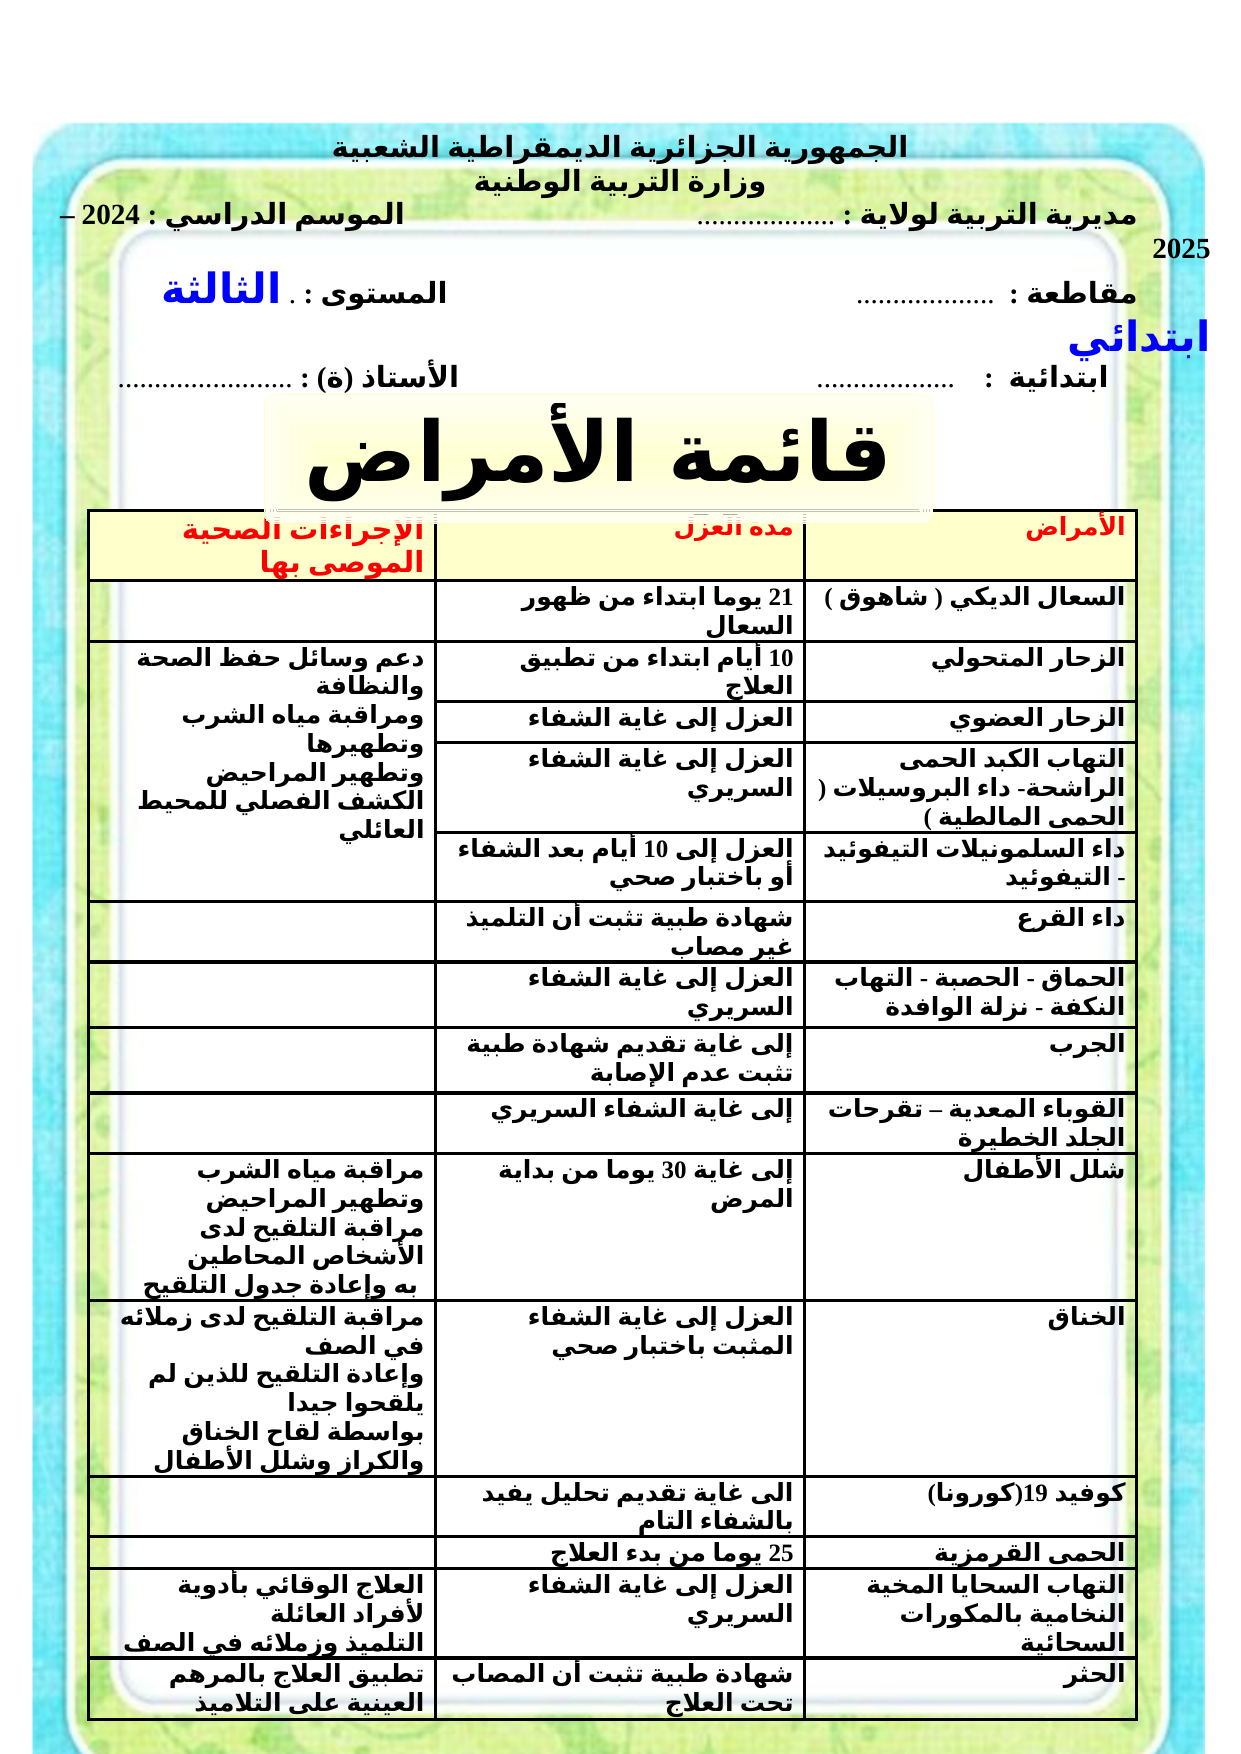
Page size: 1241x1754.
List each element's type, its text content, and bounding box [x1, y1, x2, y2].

text مديرية التربية لولاية : ................... الموسم الدراسي : 2024 – 2025 [29, 197, 1211, 264]
picture [33, 125, 1203, 130]
table_cell العزل إلى غاية الشفاء السريري [437, 744, 803, 831]
table_cell الجرب [806, 1029, 1135, 1091]
table_cell شلل الأطفال [806, 1155, 1135, 1299]
table_cell [90, 1095, 434, 1152]
table_header الأمراض [806, 512, 1135, 579]
table_cell كوفيد 19(كورونا) [806, 1478, 1135, 1535]
table_cell الخناق [806, 1302, 1135, 1474]
table_cell [90, 1478, 434, 1535]
table_cell 10 أيام ابتداء من تطبيق العلاج [437, 643, 803, 700]
table_cell إلى غاية تقديم شهادة طبية تثبت عدم الإصابة [437, 1029, 803, 1091]
table_cell [90, 582, 434, 639]
picture [33, 394, 1203, 1754]
text الجمهورية الجزائرية الديمقراطية الشعبية [29, 130, 1211, 164]
table_cell العزل إلى غاية الشفاء المثبت باختبار صحي [437, 1302, 803, 1474]
table_cell [90, 1538, 434, 1567]
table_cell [437, 1660, 803, 1718]
table_cell داء السلمونيلات التيفوئيد - التيفوئيد [806, 834, 1135, 900]
table_cell العزل إلى غاية الشفاء السريري [437, 964, 803, 1026]
table_cell الحثر [806, 1660, 1135, 1718]
table_cell العلاج الوقائي بأدوية لأفراد العائلة التلميذ وزملائه في الصف [90, 1570, 434, 1656]
table_cell 21 يوما ابتداء من ظهور السعال [437, 582, 803, 639]
table_cell السعال الديكي ( شاهوق ) [806, 582, 1135, 639]
table_cell العزل إلى غاية الشفاء السريري [437, 1570, 803, 1656]
table_cell الزحار المتحولي [806, 643, 1135, 700]
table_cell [90, 1660, 434, 1718]
table_cell الزحار العضوي [806, 703, 1135, 741]
table_cell 25 يوما من بدء العلاج [437, 1538, 803, 1567]
table_cell إلى غاية 30 يوما من بداية المرض [437, 1155, 803, 1299]
table_cell [90, 1029, 434, 1091]
table_cell مراقبة مياه الشرب وتطهير المراحيض مراقبة التلقيح لدى الأشخاص المحاطين به وإعادة جدول التلقيح [90, 1155, 434, 1299]
text مقاطعة : ................... المستوى : . الثالثة ابتدائي [29, 264, 1211, 360]
table_cell القوباء المعدية – تقرحات الجلد الخطيرة [806, 1095, 1135, 1152]
table_header مدة العزل [437, 524, 803, 579]
table_cell [90, 964, 434, 1026]
text وزارة التربية الوطنية [29, 164, 1211, 197]
table_cell التهاب السحايا المخية النخامية بالمكورات السحائية [806, 1570, 1135, 1656]
table_cell شهادة طبية تثبت أن التلميذ غير مصاب [437, 903, 803, 960]
text ابتدائية : ................... الأستاذ (ة) : ........................ [29, 360, 1211, 394]
table_cell الحمى القرمزية [806, 1538, 1135, 1567]
table_cell إلى غاية الشفاء السريري [437, 1095, 803, 1152]
table_cell [90, 903, 434, 960]
table_cell الحماق - الحصبة - التهاب النكفة - نزلة الوافدة [806, 964, 1135, 1026]
table_cell دعم وسائل حفظ الصحة والنظافة ومراقبة مياه الشرب وتطهيرها وتطهير المراحيض الكشف الفصلي للمحيط العائلي [90, 643, 434, 900]
table_cell العزل إلى غاية الشفاء [437, 703, 803, 741]
table_cell داء القرع [806, 903, 1135, 960]
table_cell التهاب الكبد الحمى الراشحة- داء البروسيلات ( الحمى المالطية ) [806, 744, 1135, 831]
table_cell مراقبة التلقيح لدى زملائه في الصف وإعادة التلقيح للذين لم يلقحوا جيدا بواسطة لقاح الخناق والكراز وشلل الأطفال [90, 1302, 434, 1474]
table_cell الى غاية تقديم تحليل يفيد بالشفاء التام [437, 1478, 803, 1535]
table_header الإجراءات الصحية الموصى بها [90, 512, 434, 579]
table_cell العزل إلى 10 أيام بعد الشفاء أو باختبار صحي [437, 834, 803, 900]
